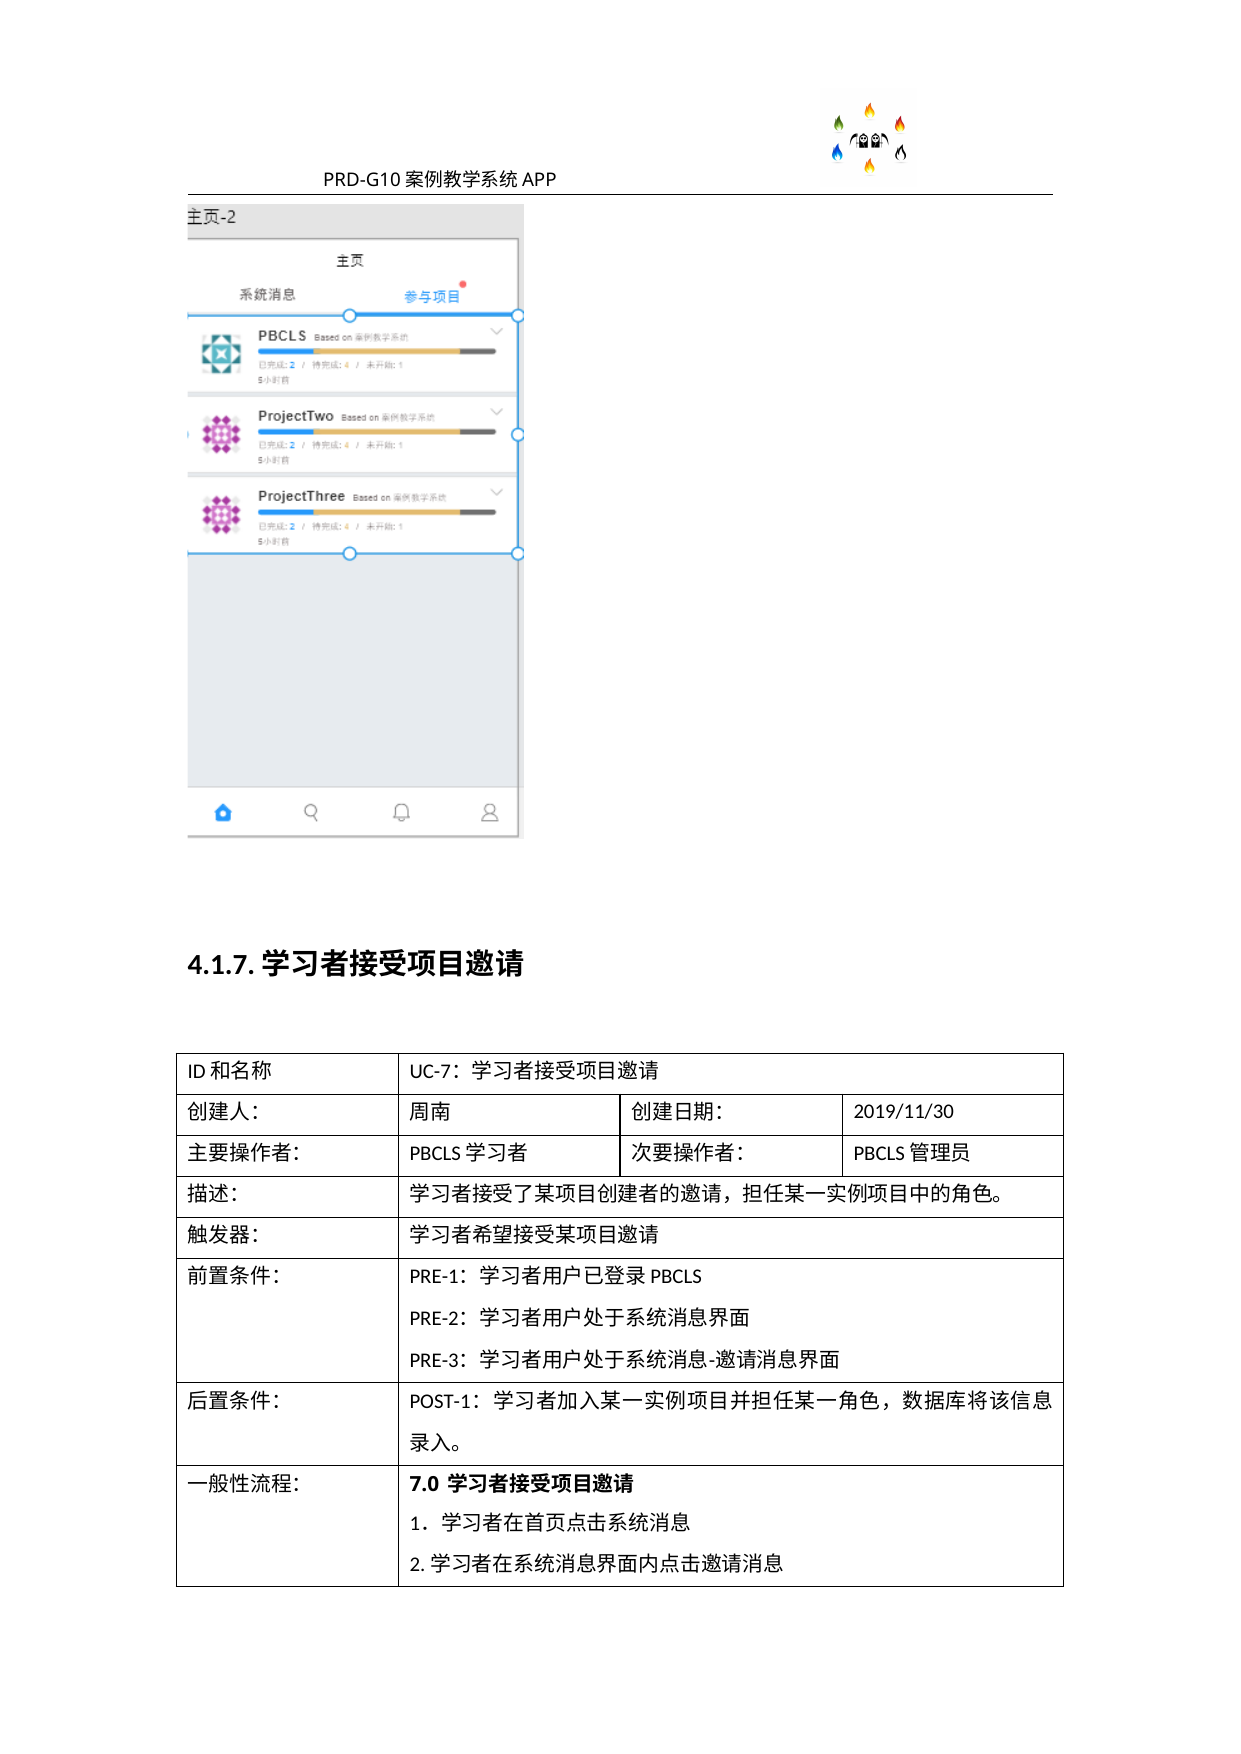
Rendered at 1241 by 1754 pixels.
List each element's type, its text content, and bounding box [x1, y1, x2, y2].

table_cell 后置条件： [177, 1383, 398, 1465]
table_cell PBCLS学习者 [399, 1136, 619, 1176]
picture [820, 88, 918, 187]
table_cell 学习者接受了某项目创建者的邀请，担任某一实例项目中的角色。 [399, 1177, 1063, 1217]
table_cell 主要操作者： [177, 1136, 398, 1176]
table_cell 学习者希望接受某项目邀请 [399, 1218, 1063, 1258]
table_cell POST-1：学习者加入某一实例项目并担任某一角色，数据库将该信息录入。 [399, 1383, 1063, 1465]
table_header ID和名称 [177, 1054, 398, 1093]
table_cell 前置条件： [177, 1259, 398, 1382]
table_header UC-7：学习者接受项目邀请 [399, 1054, 1063, 1093]
table_cell 2019/11/30 [843, 1095, 1063, 1134]
table_cell 创建日期： [621, 1095, 842, 1134]
table_cell PRE-1：学习者用户已登录PBCLS PRE-2：学习者用户处于系统消息界面 PRE-3：学习者用户处于系统消息-邀请消息界面 [399, 1259, 1063, 1382]
table_cell 次要操作者： [621, 1136, 842, 1176]
table_cell 触发器： [177, 1218, 398, 1258]
table_cell 周南 [399, 1095, 619, 1134]
table_cell 创建人： [177, 1095, 398, 1134]
picture [187, 204, 524, 839]
table_cell PBCLS管理员 [843, 1136, 1063, 1176]
table_cell 一般性流程： [177, 1466, 398, 1586]
table_cell 描述： [177, 1177, 398, 1217]
text 学习者接受项目邀请 [187, 929, 1053, 994]
table_cell 学习者接受项目邀请 1．学习者在首页点击系统消息 2. 学习者在系统消息界面内点击邀请消息 3. 学习者点击某一具体邀请消息 4. 学习者点击接受邀请 5. 实例项目数据库录入学习者信息 6. 学习者加入项目消息反馈给项目创建者 [399, 1466, 1063, 1586]
